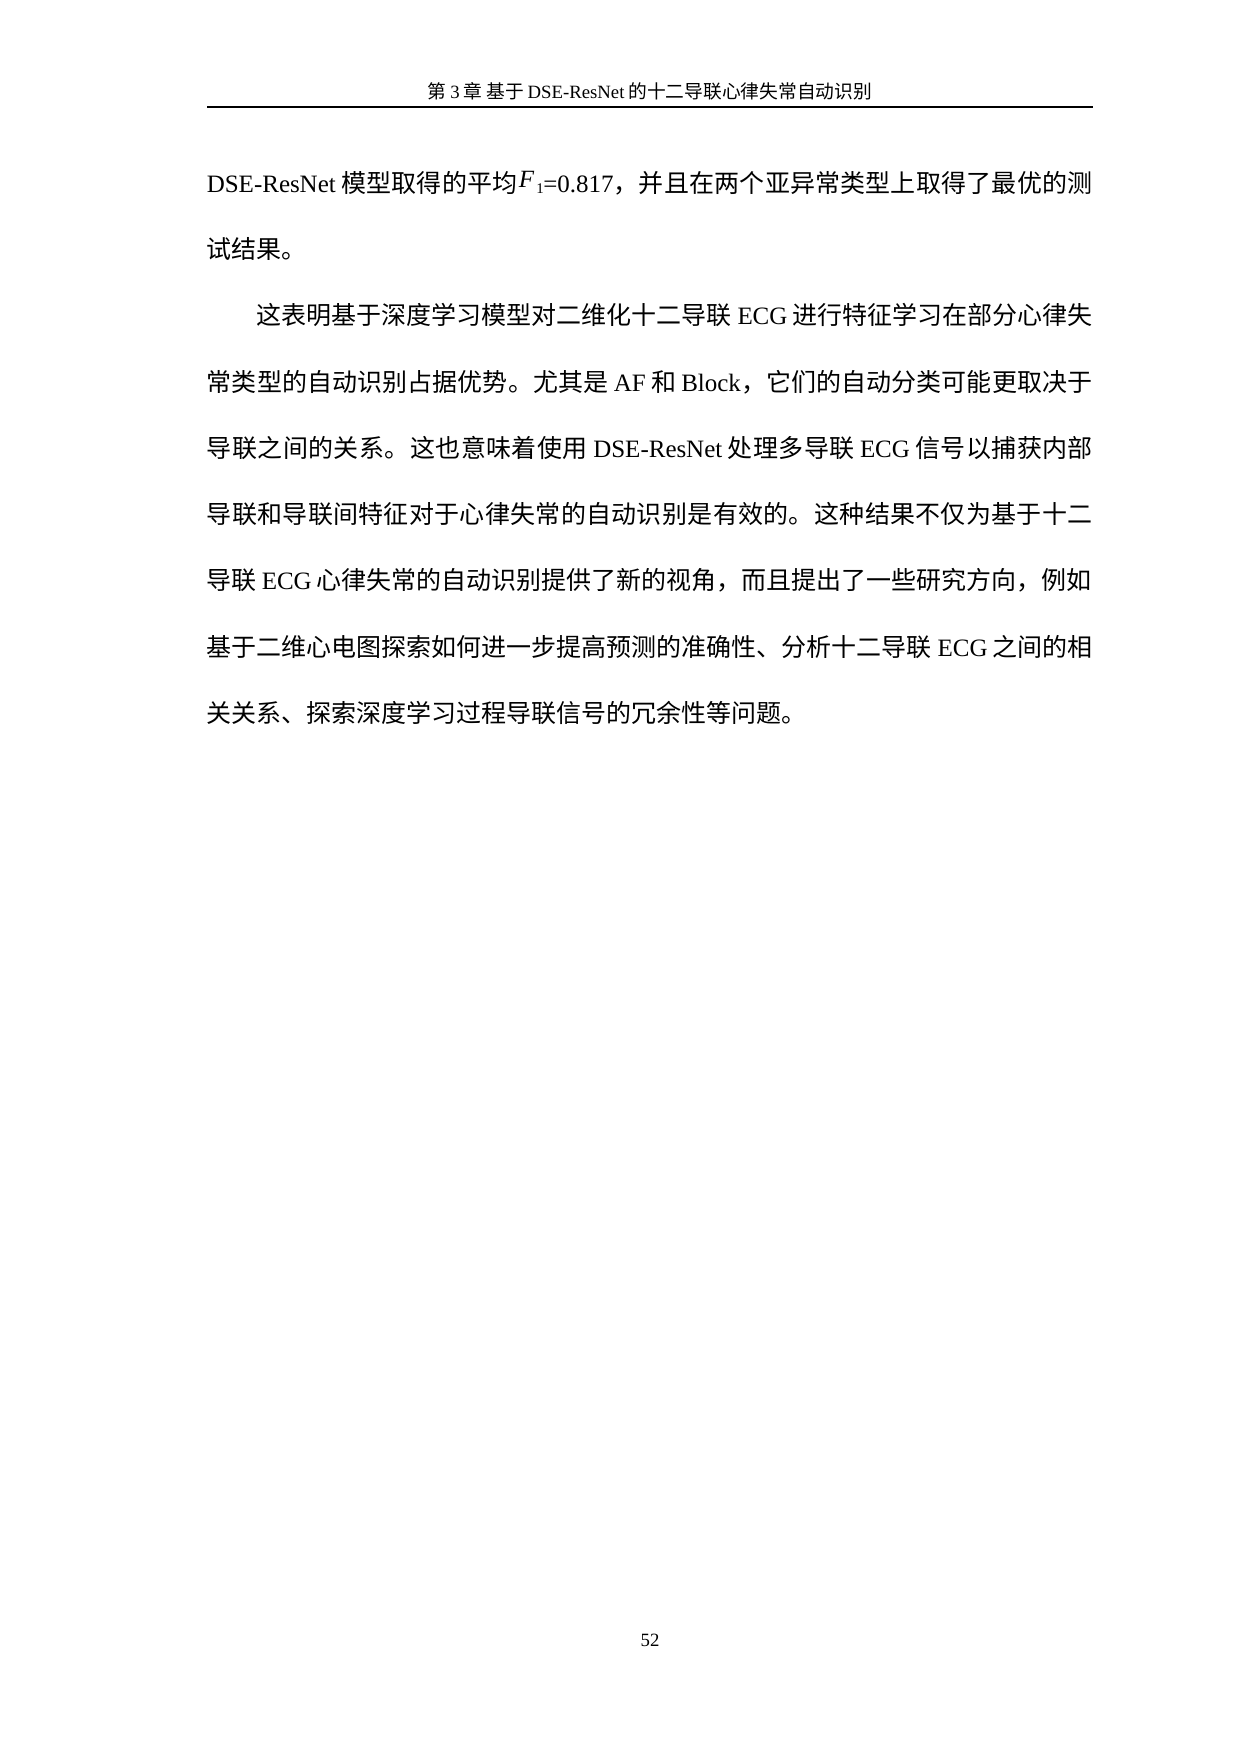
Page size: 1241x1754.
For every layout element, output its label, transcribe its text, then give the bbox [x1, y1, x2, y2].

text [207, 148, 1093, 281]
text 这表明基于深度学习模型对二维化十二导联ECG进行特征学习在部分心律失常类型的自动识别占据优势。尤其是AF和Block，它们的自动分类可能更取决于导联之间的关系。这也意味着使用DSE-ResNet处理多导联ECG信号以捕获内部导联和导联间特征对于心律失常的自动识别是有效的。这种结果不仅为基于十二导联ECG心律失常的自动识别提供了新的视角，而且提出了一些研究方向，例如基于二维心电图探索如何进一步提高预测的准确性、分析十二导联ECG之间的相关关系、探索深度学习过程导联信号的冗余性等问题。 [207, 281, 1093, 744]
